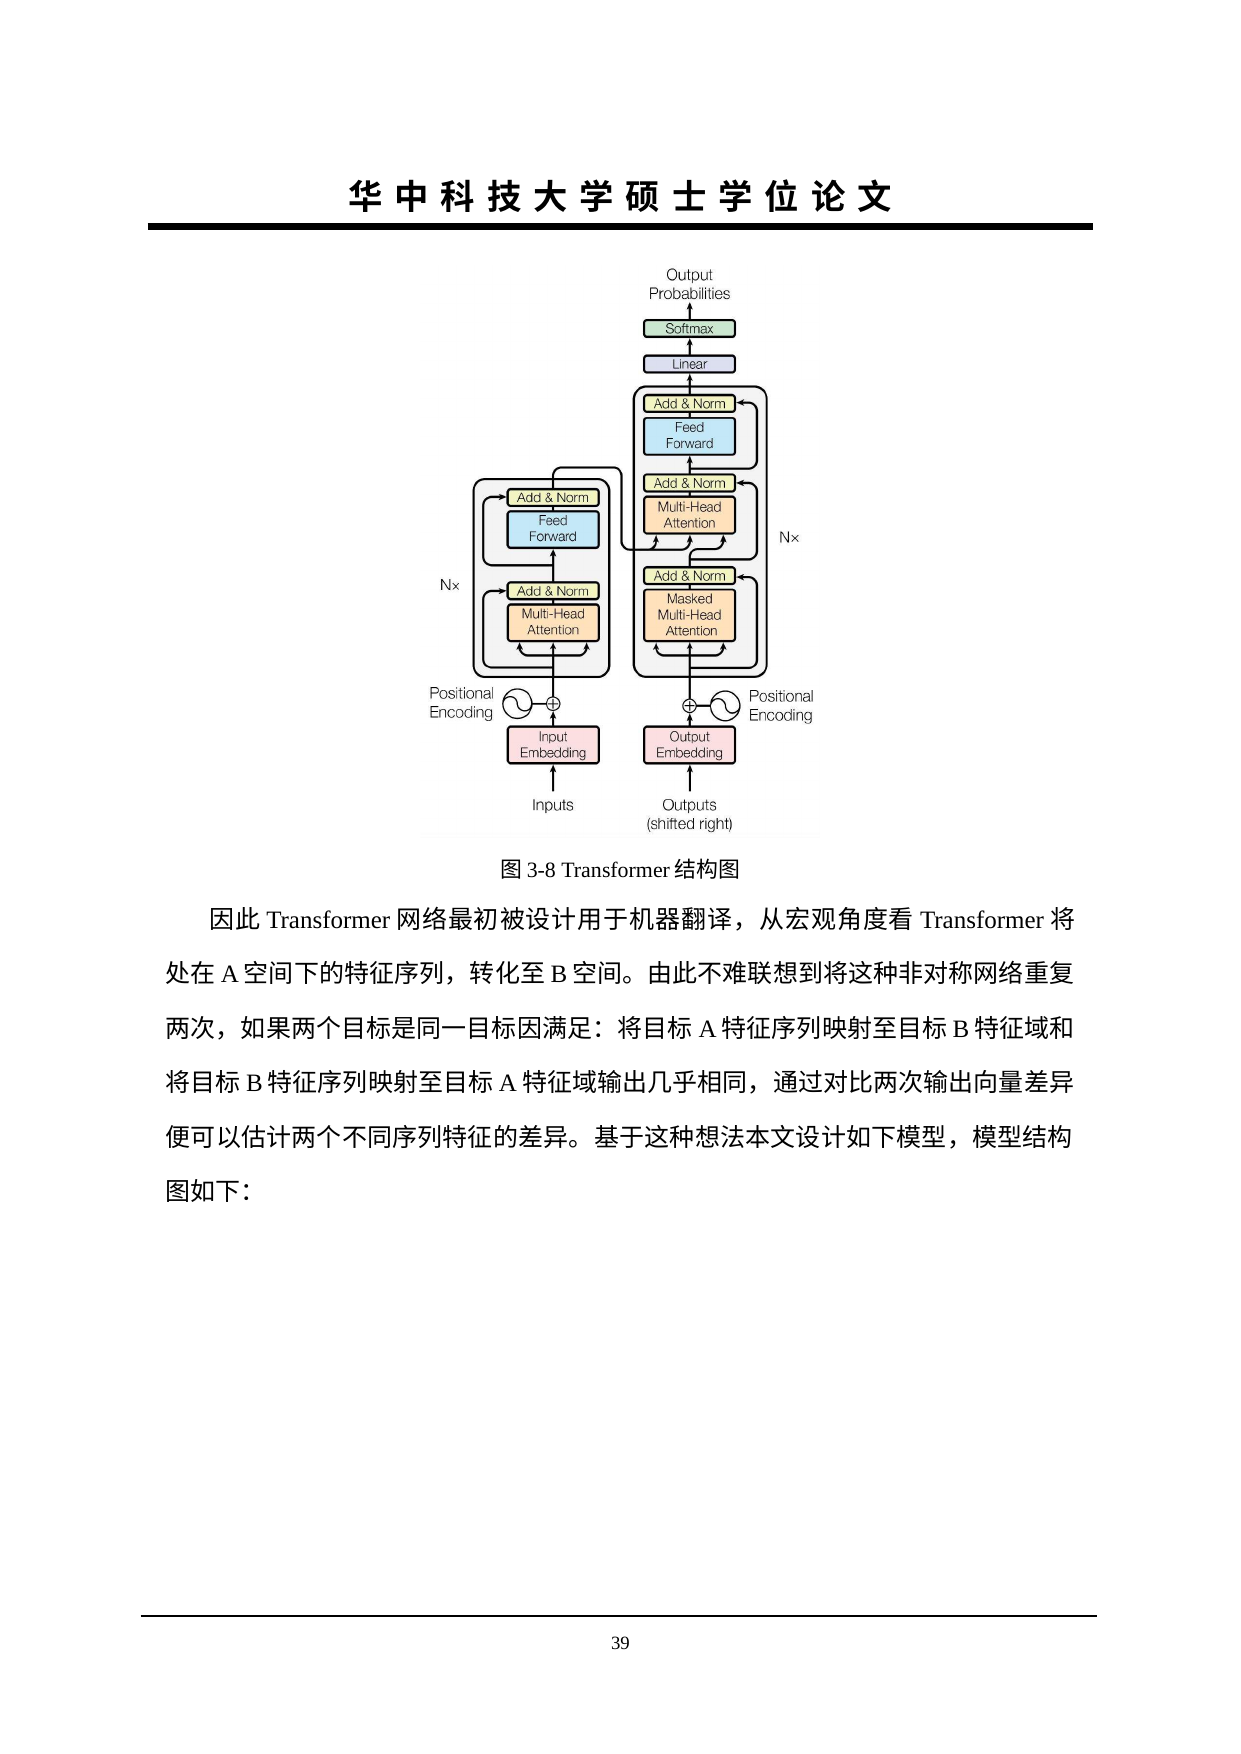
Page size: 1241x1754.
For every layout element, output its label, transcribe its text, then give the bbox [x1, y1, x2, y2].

text 因此Transformer网络最初被设计用于机器翻译，从宏观角度看Transformer将处在A空间下的特征序列，转化至B空间。由此不难联想到将这种非对称网络重复两次，如果两个目标是同一目标因满足：将目标A特征序列映射至目标B特征域和将目标B特征序列映射至目标A特征域输出几乎相同，通过对比两次输出向量差异便可以估计两个不同序列特征的差异。基于这种想法本文设计如下模型，模型结构图如下： [165, 899, 1075, 1208]
picture [420, 265, 820, 838]
text 图3-8 Transformer结构图 [165, 852, 1075, 884]
